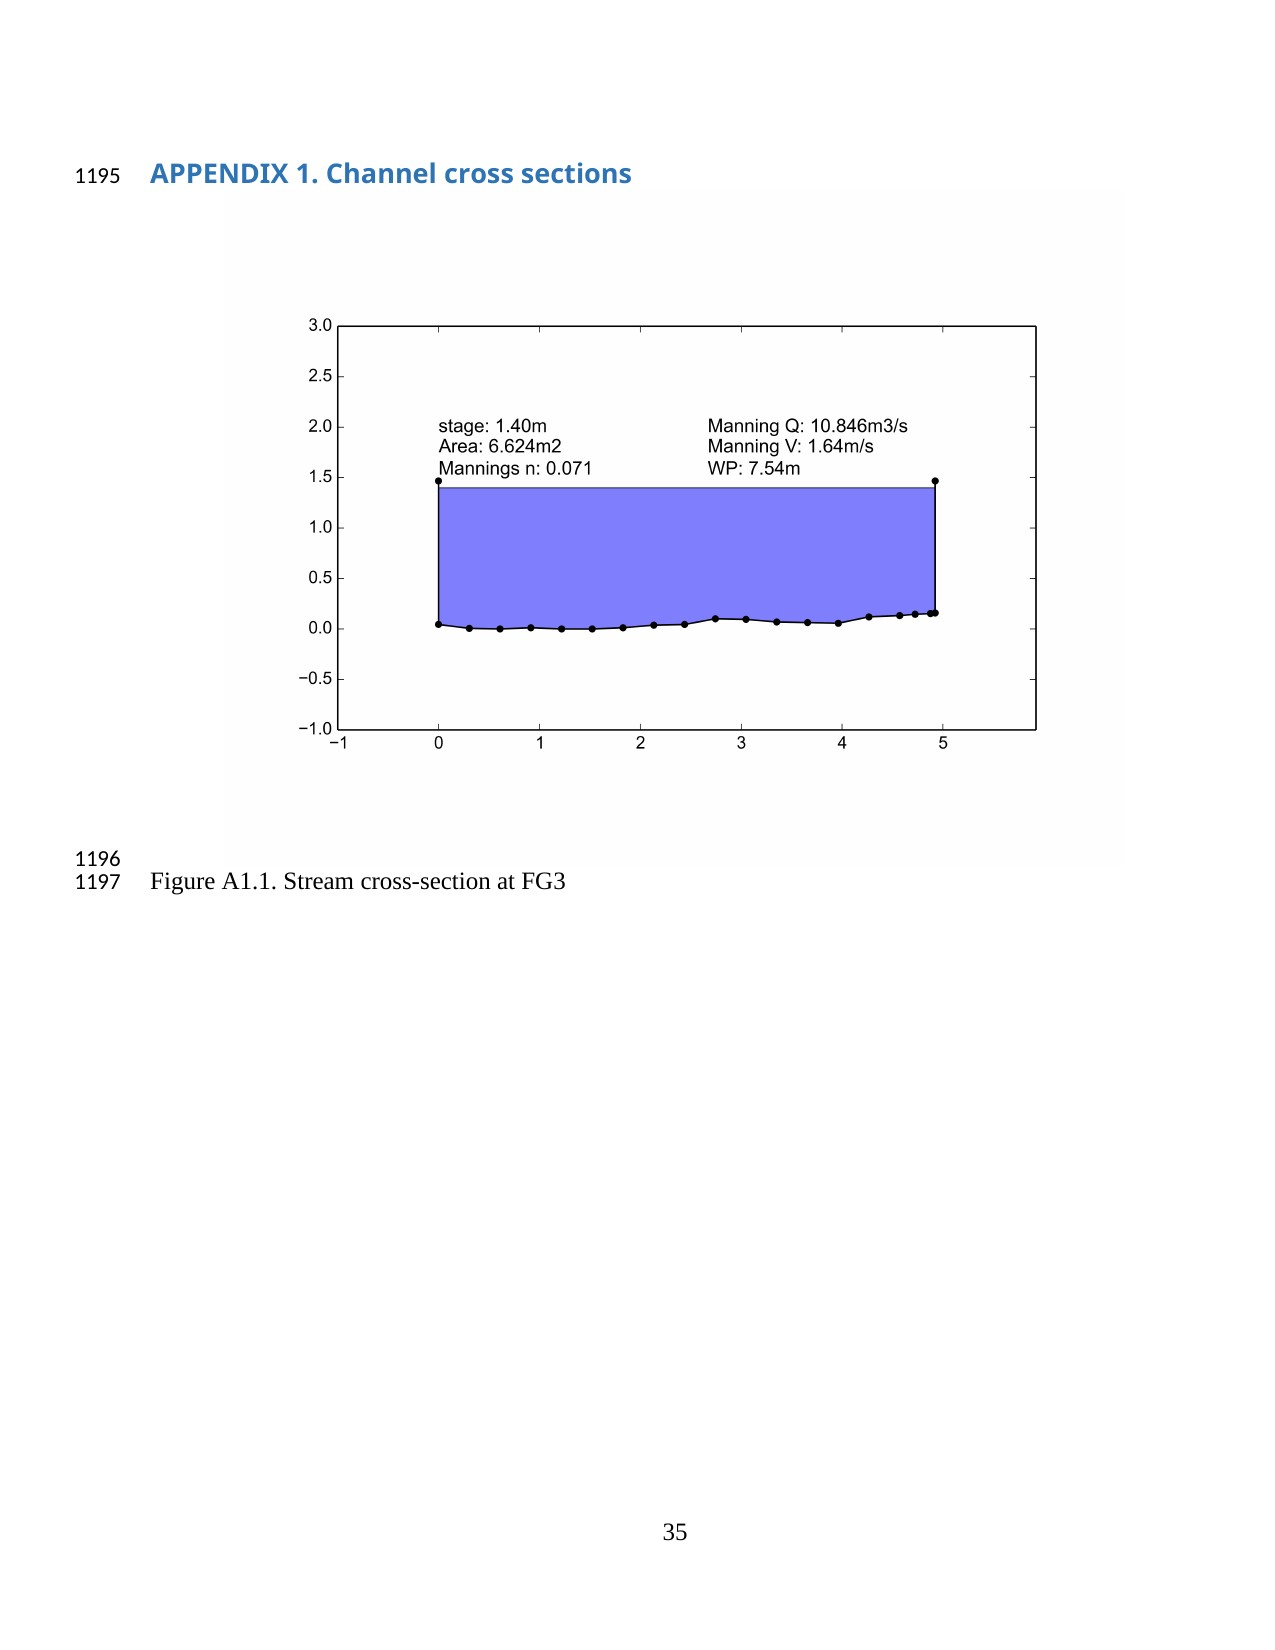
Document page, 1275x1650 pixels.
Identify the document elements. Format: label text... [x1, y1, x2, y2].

picture [225, 191, 1125, 866]
text Figure A1.1. Stream cross-section at FG3 [150, 866, 1125, 895]
subtitle APPENDIX 1. Channel cross sections [150, 154, 1125, 191]
